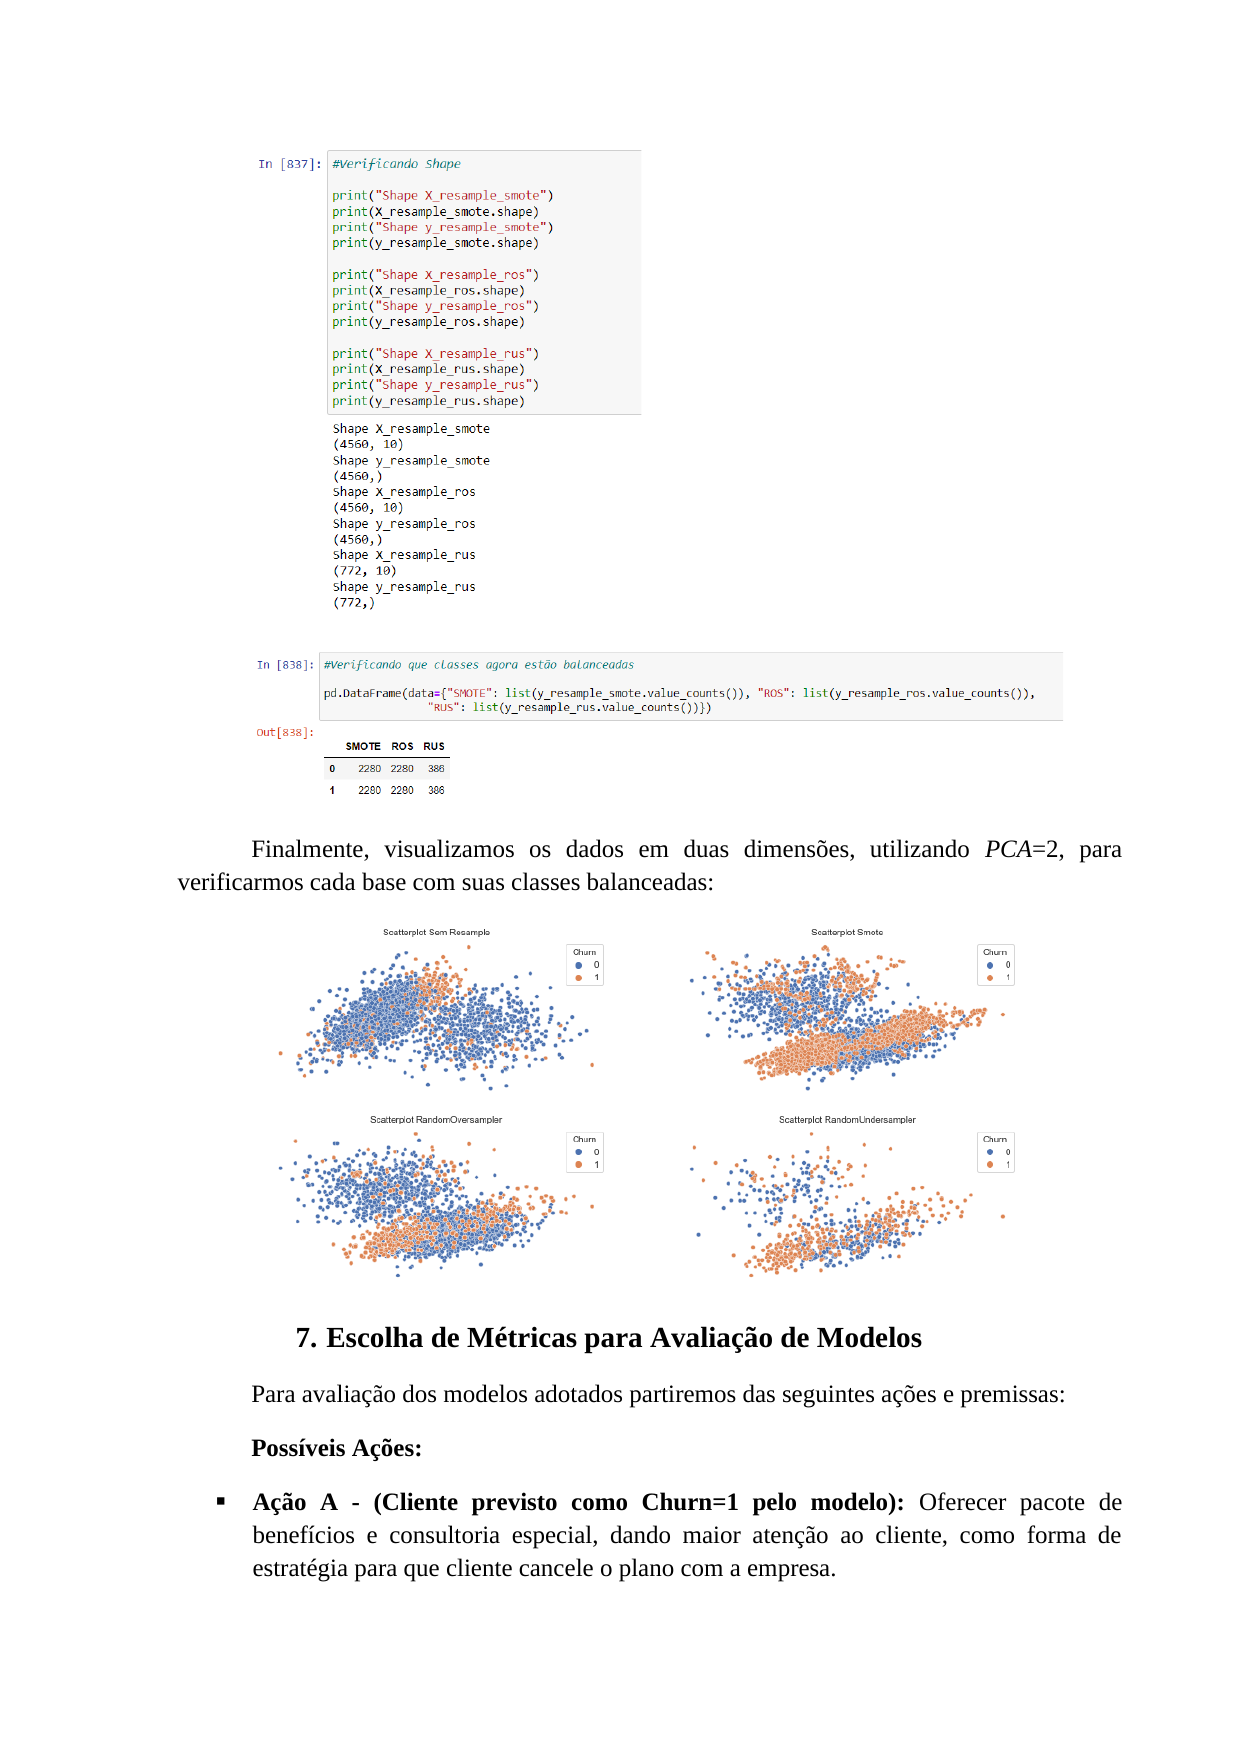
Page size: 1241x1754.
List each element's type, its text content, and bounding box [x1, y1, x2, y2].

text Possíveis Ações: [177, 1433, 1122, 1462]
picture [251, 147, 642, 624]
picture [251, 920, 1063, 1295]
list Ação A - (Cliente previsto como Churn=1 pelo modelo): Oferecer pacote de benefícios e consultoria especial, dando maior atenção ao cliente, como forma de estratégia para que cliente cancele o plano com a empresa. [215, 1487, 1122, 1582]
list Escolha de Métricas para Avaliação de Modelos [295, 1320, 1122, 1353]
text Finalmente, visualizamos os dados em duas dimensões, utilizando PCA=2, para verificarmos cada base com suas classes balanceadas: [177, 834, 1122, 896]
text Para avaliação dos modelos adotados partiremos das seguintes ações e premissas: [177, 1379, 1122, 1408]
picture [251, 648, 1064, 809]
